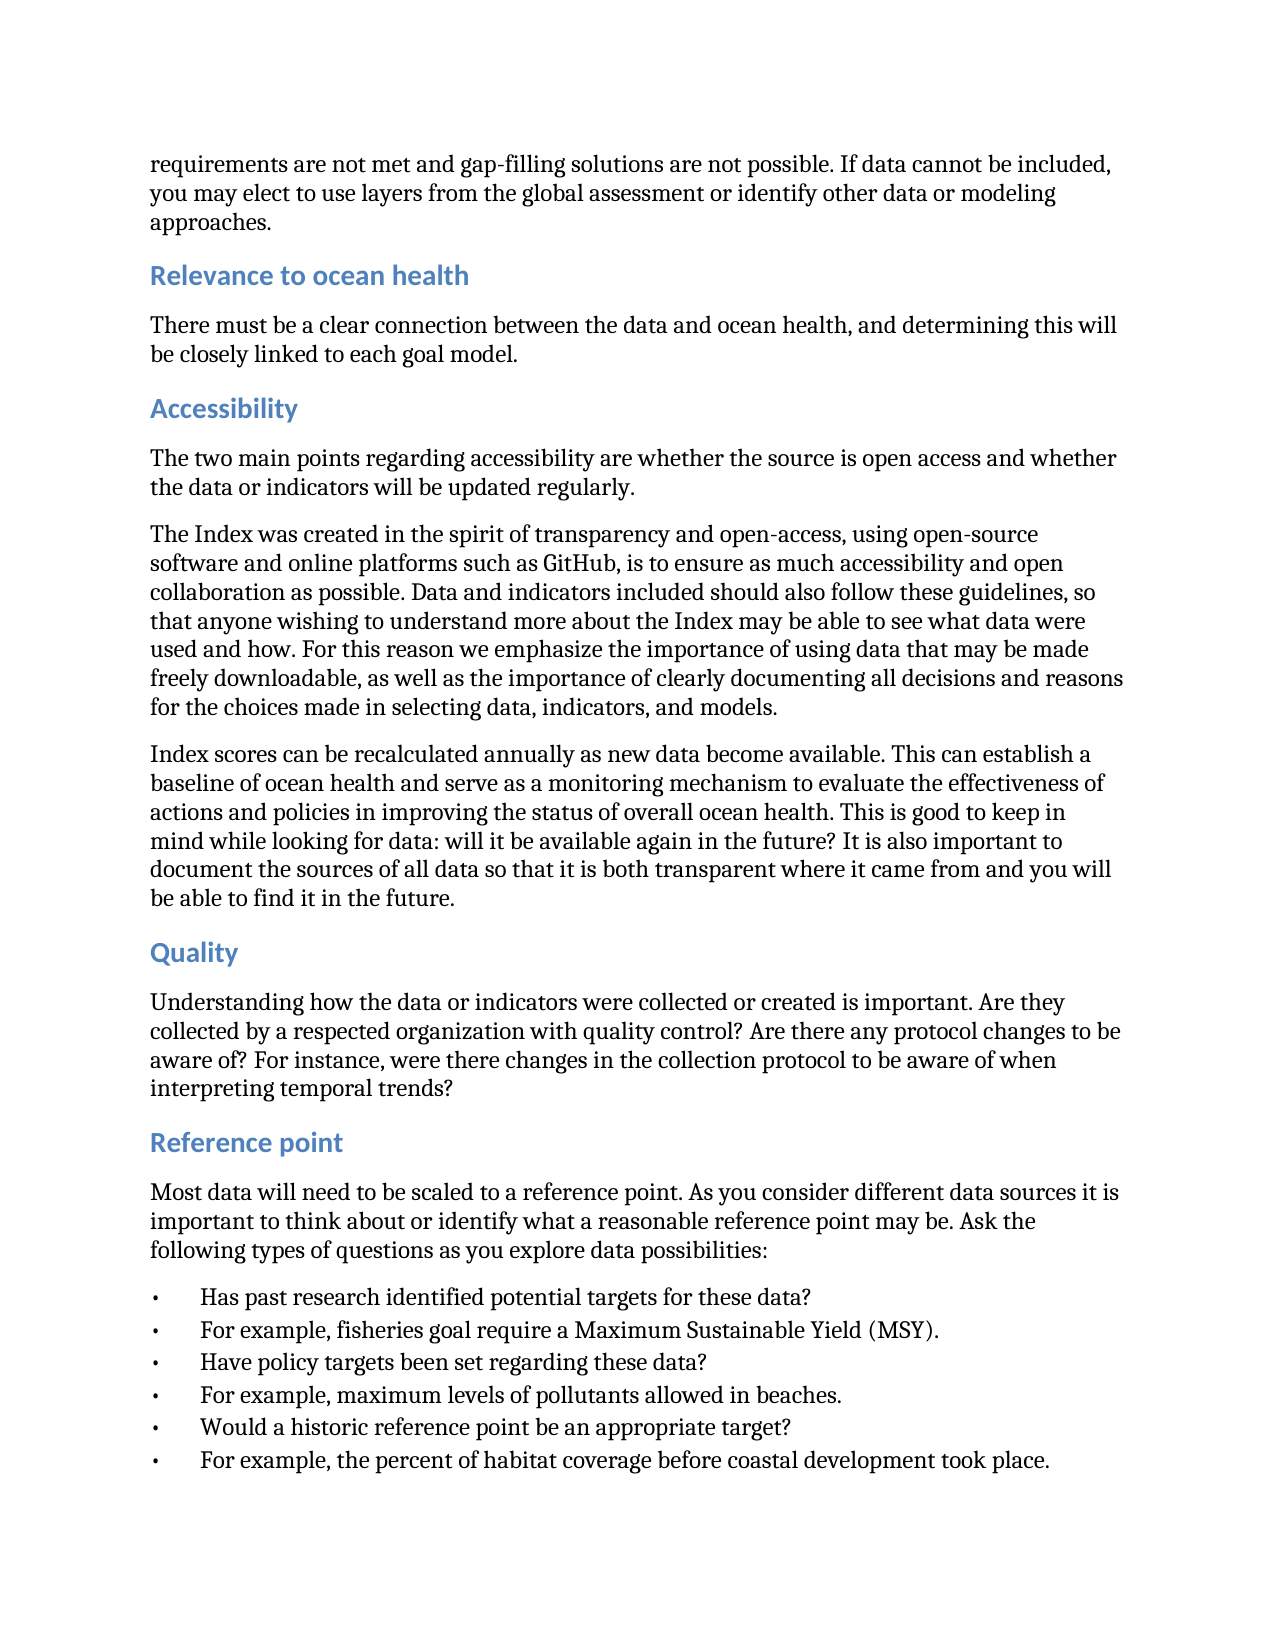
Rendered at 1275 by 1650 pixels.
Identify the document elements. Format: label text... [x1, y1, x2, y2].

text Index scores can be recalculated annually as new data become available. This can establish a baseline of ocean health and serve as a monitoring mechanism to evaluate the effectiveness of actions and policies in improving the status of overall ocean health. This is good to keep in mind while looking for data: will it be available again in the future? It is also important to document the sources of all data so that it is both transparent where it came from and you will be able to find it in the future. [150, 740, 1125, 913]
text Understanding how the data or indicators were collected or created is important. Are they collected by a respected organization with quality control? Are there any protocol changes to be aware of? For instance, were there changes in the collection protocol to be aware of when interpreting temporal trends? [150, 988, 1125, 1103]
subtitle Reference point [150, 1124, 1125, 1159]
text Most data will need to be scaled to a reference point. As you consider different data sources it is important to think about or identify what a reasonable reference point may be. Ask the following types of questions as you explore data possibilities: [150, 1178, 1125, 1264]
list For example, maximum levels of pollutants allowed in beaches. [150, 1381, 1125, 1409]
list For example, the percent of habitat coverage before coastal development took place. [150, 1446, 1125, 1474]
text There must be a clear connection between the data and ocean health, and determining this will be closely linked to each goal model. [150, 311, 1125, 369]
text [150, 150, 1125, 236]
list Have policy targets been set regarding these data? [150, 1348, 1125, 1377]
text The two main points regarding accessibility are whether the source is open access and whether the data or indicators will be updated regularly. [150, 444, 1125, 502]
text The Index was created in the spirit of transparency and open-access, using open-source software and online platforms such as GitHub, is to ensure as much accessibility and open collaboration as possible. Data and indicators included should also follow these guidelines, so that anyone wishing to understand more about the Index may be able to see what data were used and how. For this reason we emphasize the importance of using data that may be made freely downloadable, as well as the importance of clearly documenting all decisions and reasons for the choices made in selecting data, indicators, and models. [150, 520, 1125, 722]
subtitle Accessibility [150, 390, 1125, 425]
list Has past research identified potential targets for these data? [150, 1283, 1125, 1312]
list For example, fisheries goal require a Maximum Sustainable Yield (MSY). [150, 1316, 1125, 1344]
subtitle Quality [150, 934, 1125, 969]
subtitle Relevance to ocean health [150, 257, 1125, 293]
list Would a historic reference point be an appropriate target? [150, 1413, 1125, 1442]
